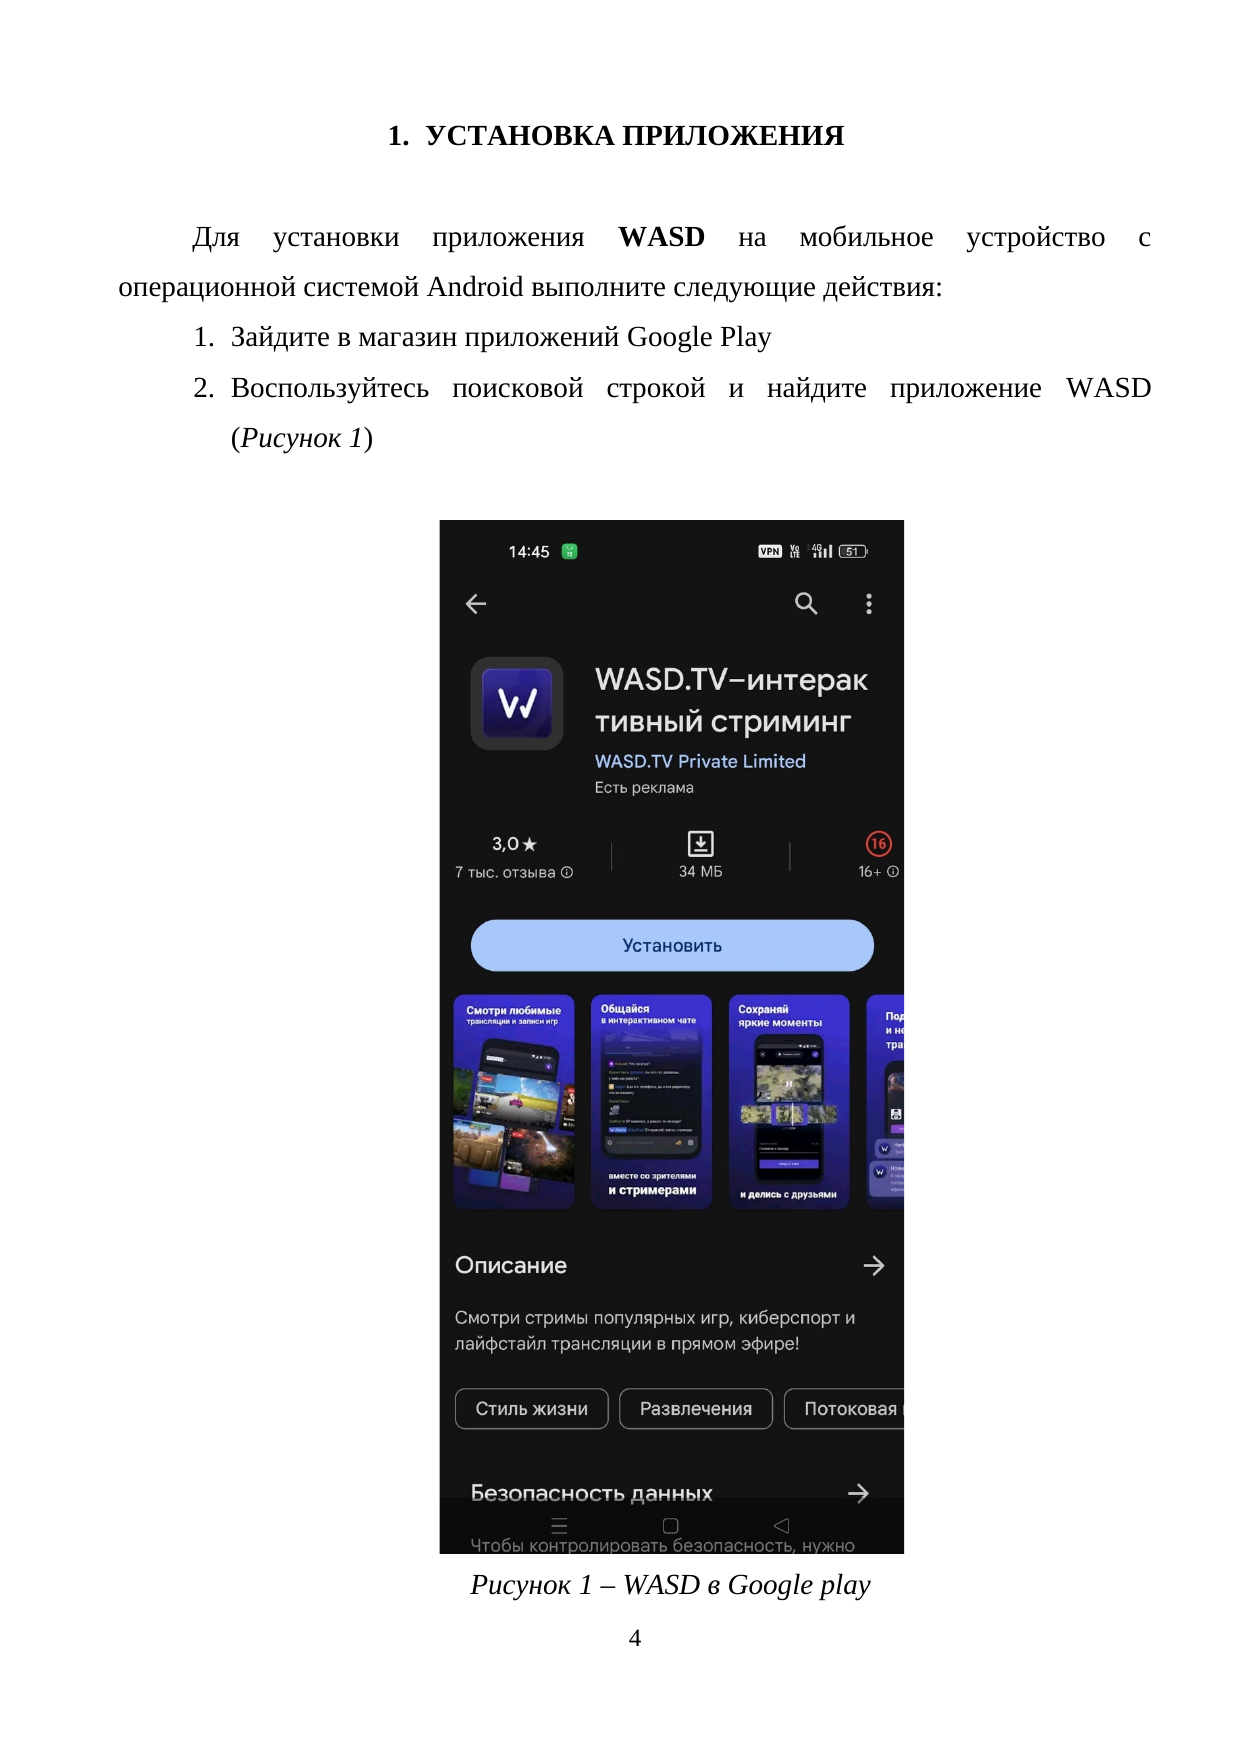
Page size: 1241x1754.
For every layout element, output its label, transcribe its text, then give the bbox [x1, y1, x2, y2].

list Зайдите в магазин приложений Google Play [193, 319, 1152, 353]
list УСТАНОВКА ПРИЛОЖЕНИЯ [81, 118, 1152, 152]
list Воспользуйтесь поисковой строкой и найдите приложение WASD (Рисунок 1) [193, 370, 1152, 453]
picture [439, 520, 905, 1554]
text Рисунок 1 – WASD в Google play [118, 1567, 1152, 1601]
text Для установки приложения WASD на мобильное устройство с операционной системой Android выполните следующие действия: [118, 219, 1152, 303]
